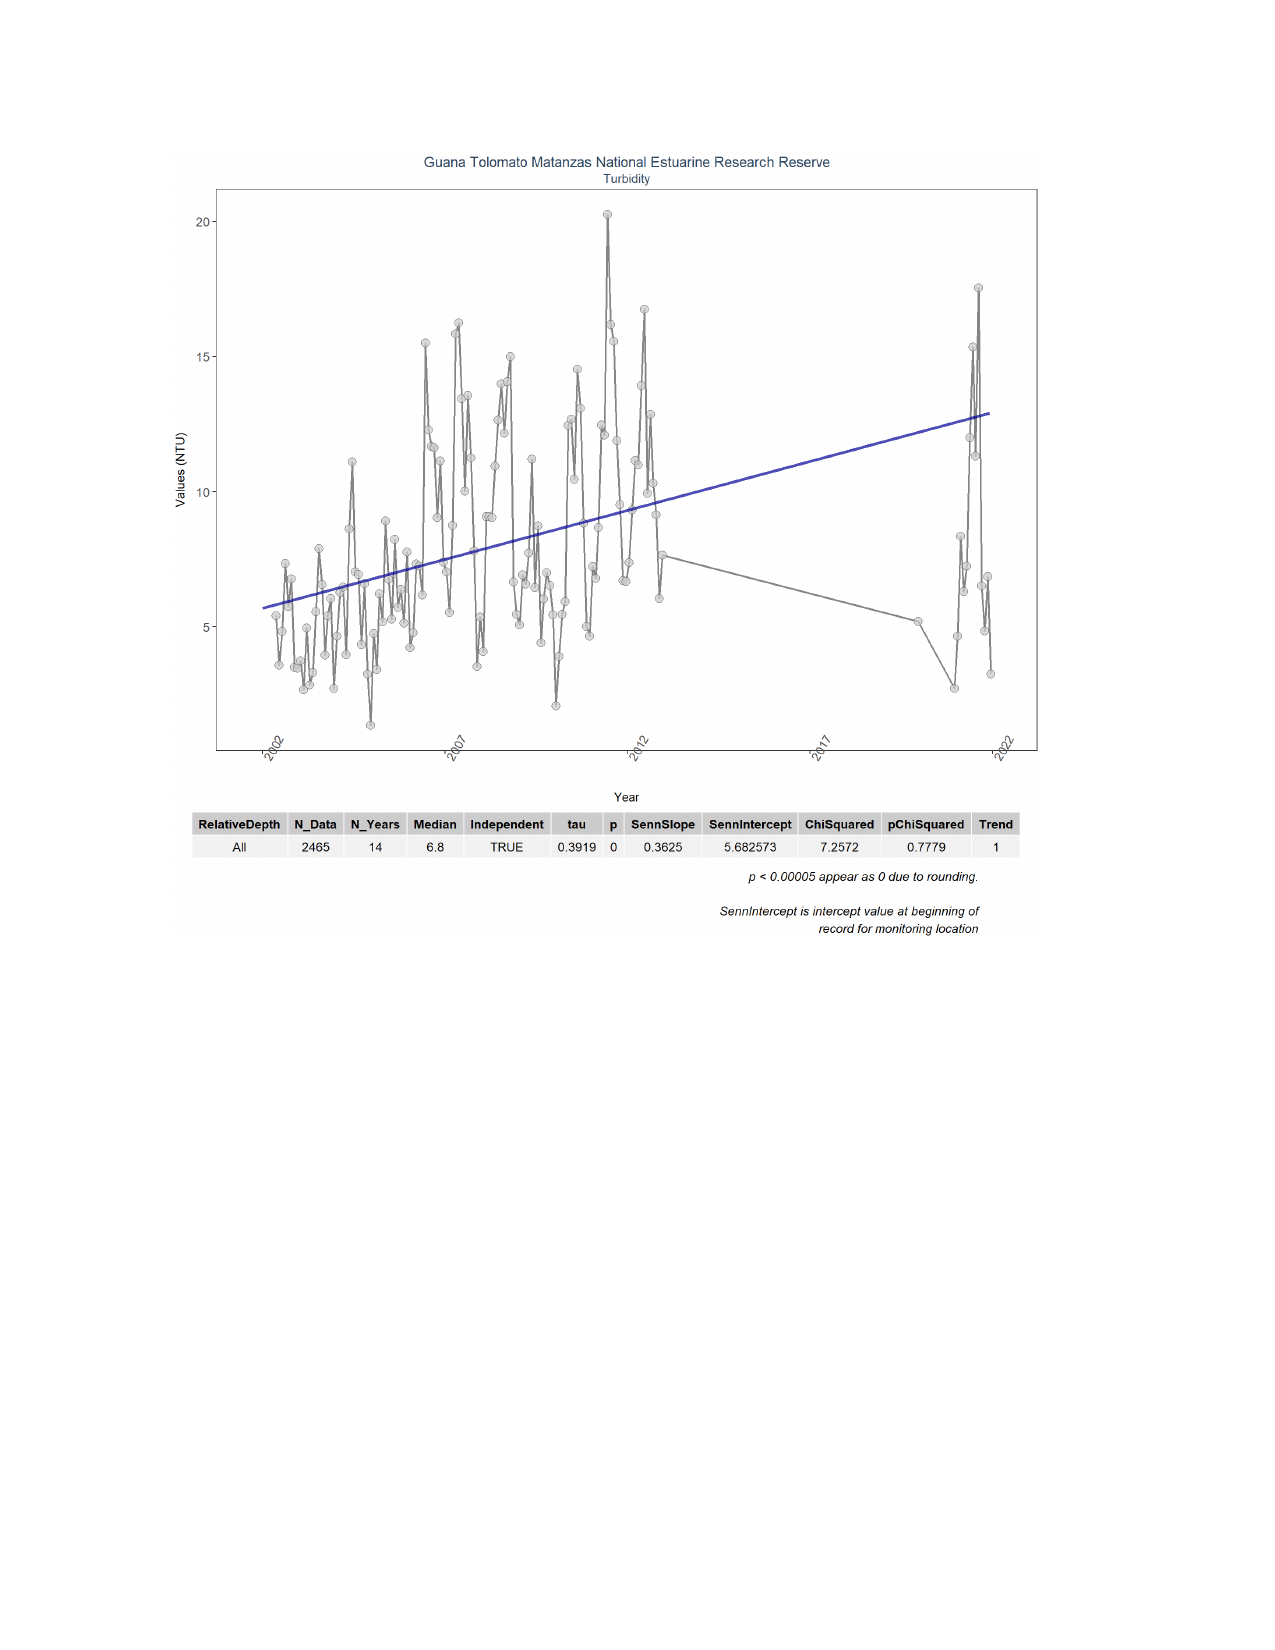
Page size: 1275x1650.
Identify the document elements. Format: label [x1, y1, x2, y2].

picture [168, 150, 1044, 938]
